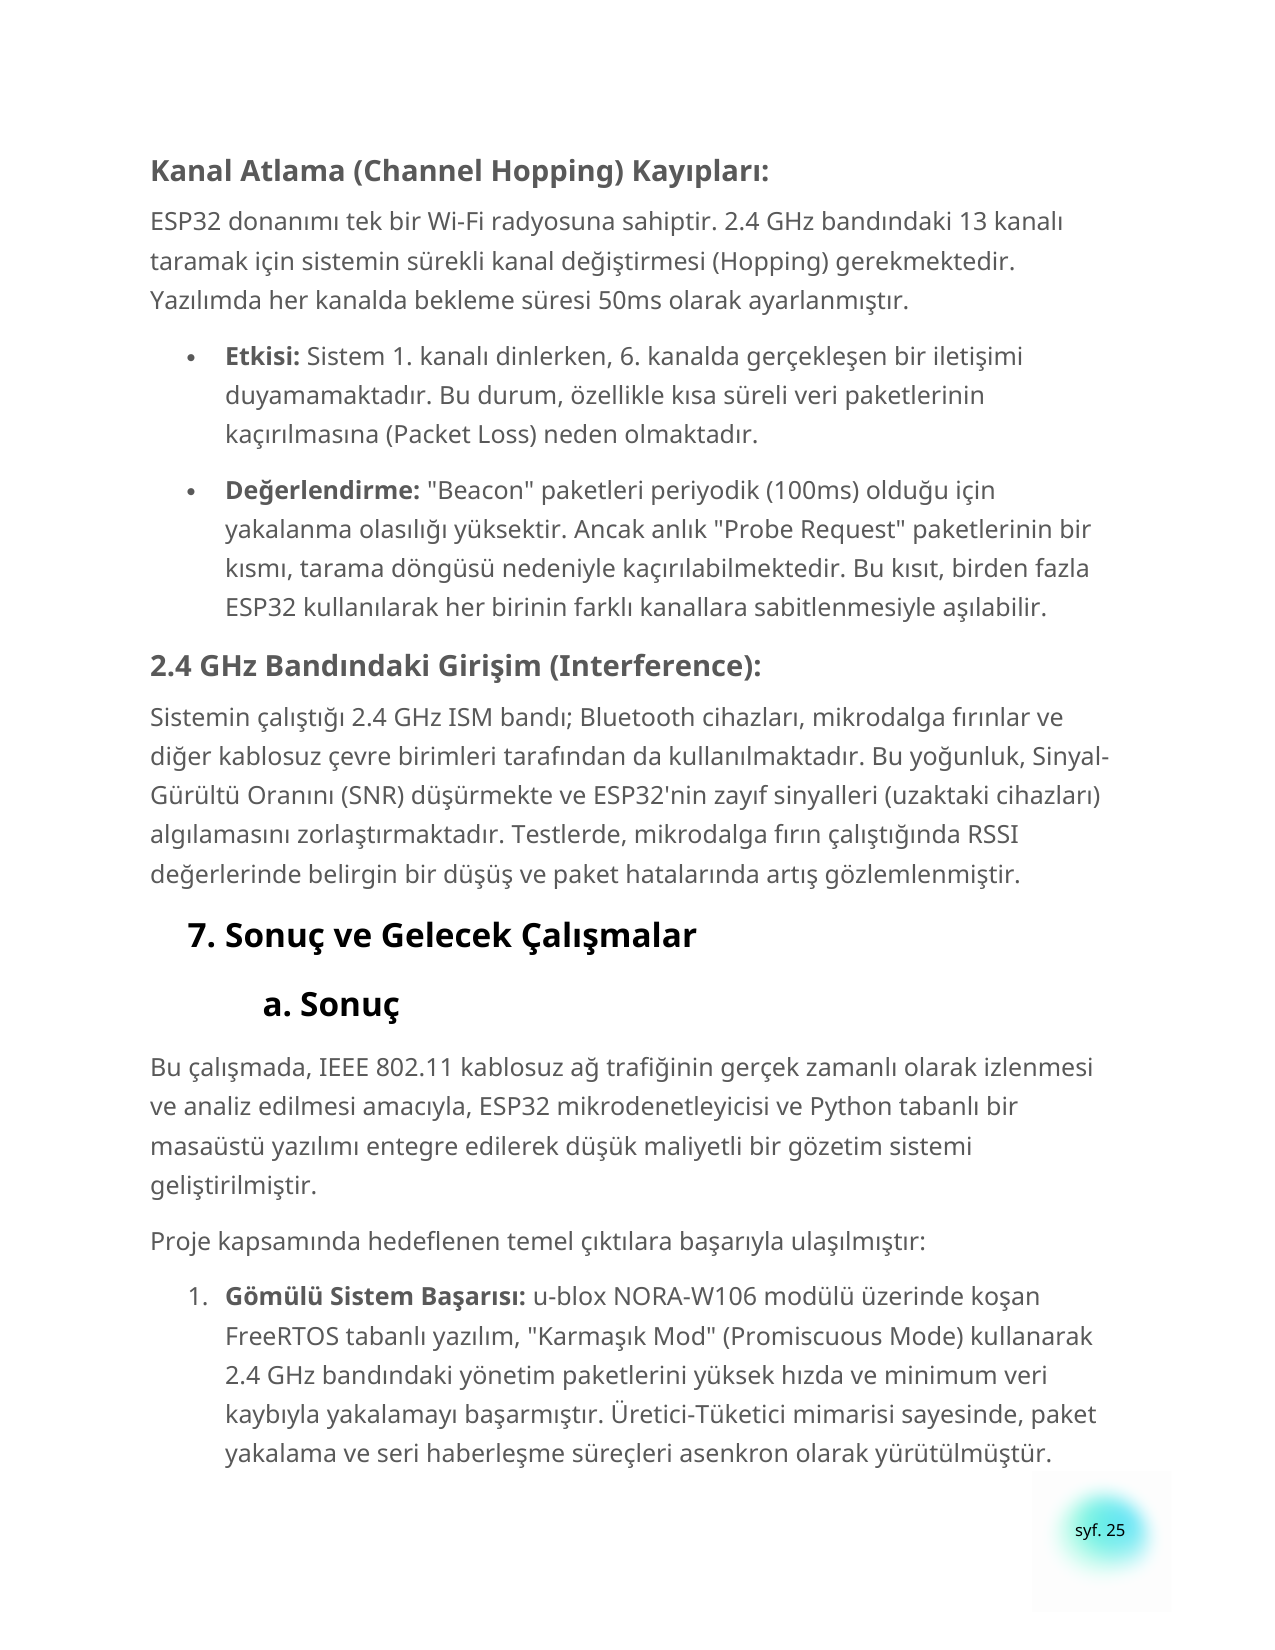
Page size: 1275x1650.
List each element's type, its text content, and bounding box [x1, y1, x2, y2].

list Etkisi: Sistem 1. kanalı dinlerken, 6. kanalda gerçekleşen bir iletişimi duyamamaktadır. Bu durum, özellikle kısa süreli veri paketlerinin kaçırılmasına (Packet Loss) neden olmaktadır. [187, 338, 1125, 451]
subtitle Kanal Atlama (Channel Hopping) Kayıpları: [150, 150, 1125, 190]
text Proje kapsamında hedeflenen temel çıktılara başarıyla ulaşılmıştır: [150, 1223, 1125, 1257]
text Bu çalışmada, IEEE 802.11 kablosuz ağ trafiğinin gerçek zamanlı olarak izlenmesi ve analiz edilmesi amacıyla, ESP32 mikrodenetleyicisi ve Python tabanlı bir masaüstü yazılımı entegre edilerek düşük maliyetli bir gözetim sistemi geliştirilmiştir. [150, 1050, 1125, 1201]
list Gömülü Sistem Başarısı: u-blox NORA-W106 modülü üzerinde koşan FreeRTOS tabanlı yazılım, "Karmaşık Mod" (Promiscuous Mode) kullanarak 2.4 GHz bandındaki yönetim paketlerini yüksek hızda ve minimum veri kaybıyla yakalamayı başarmıştır. Üretici-Tüketici mimarisi sayesinde, paket yakalama ve seri haberleşme süreçleri asenkron olarak yürütülmüştür. [187, 1279, 1125, 1470]
subtitle Sonuç [262, 981, 1125, 1026]
picture [1032, 1471, 1172, 1612]
subtitle 2.4 GHz Bandındaki Girişim (Interference): [150, 646, 1125, 685]
subtitle Sonuç ve Gelecek Çalışmalar [187, 912, 1125, 957]
list Değerlendirme: "Beacon" paketleri periyodik (100ms) olduğu için yakalanma olasılığı yüksektir. Ancak anlık "Probe Request" paketlerinin bir kısmı, tarama döngüsü nedeniyle kaçırılabilmektedir. Bu kısıt, birden fazla ESP32 kullanılarak her birinin farklı kanallara sabitlenmesiyle aşılabilir. [187, 472, 1125, 624]
text ESP32 donanımı tek bir Wi-Fi radyosuna sahiptir. 2.4 GHz bandındaki 13 kanalı taramak için sistemin sürekli kanal değiştirmesi (Hopping) gerekmektedir. Yazılımda her kanalda bekleme süresi 50ms olarak ayarlanmıştır. [150, 204, 1125, 316]
text Sistemin çalıştığı 2.4 GHz ISM bandı; Bluetooth cihazları, mikrodalga fırınlar ve diğer kablosuz çevre birimleri tarafından da kullanılmaktadır. Bu yoğunluk, Sinyal-Gürültü Oranını (SNR) düşürmekte ve ESP32'nin zayıf sinyalleri (uzaktaki cihazları) algılamasını zorlaştırmaktadır. Testlerde, mikrodalga fırın çalıştığında RSSI değerlerinde belirgin bir düşüş ve paket hatalarında artış gözlemlenmiştir. [150, 699, 1125, 890]
